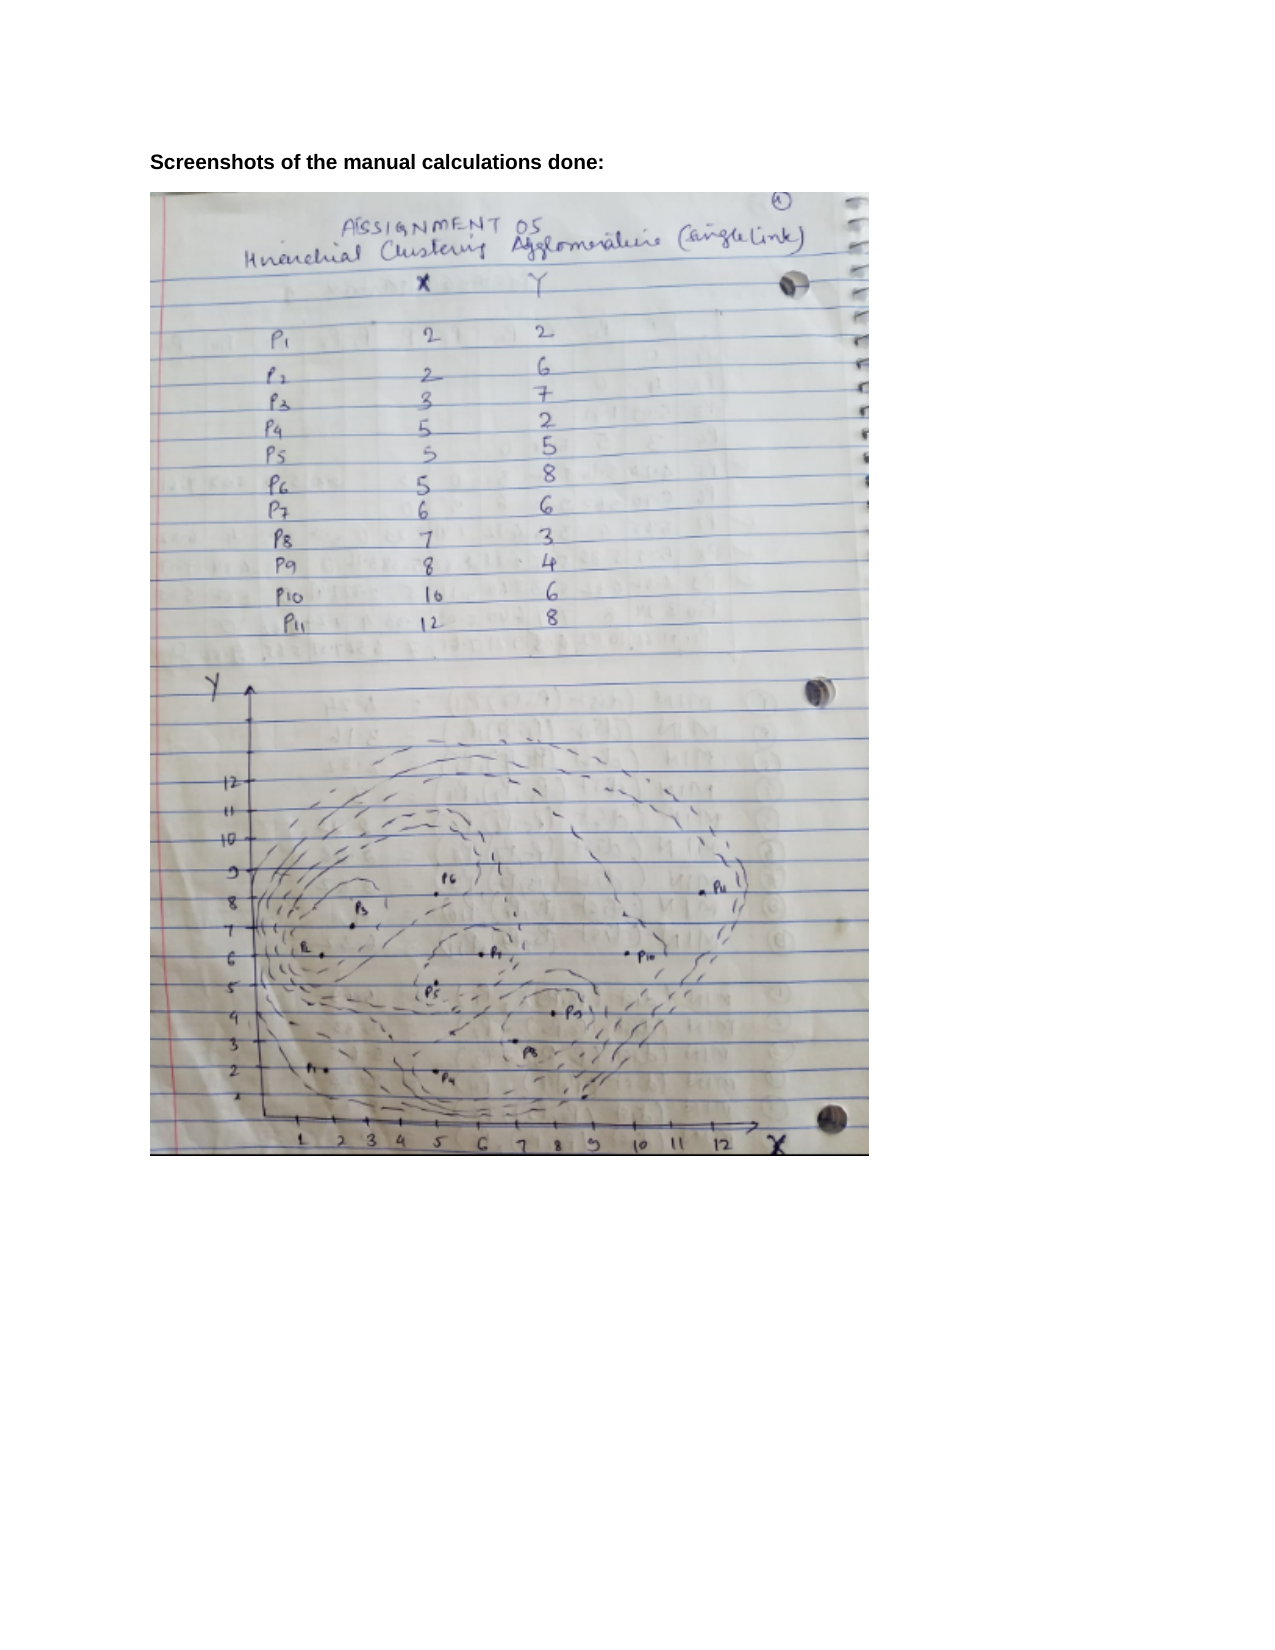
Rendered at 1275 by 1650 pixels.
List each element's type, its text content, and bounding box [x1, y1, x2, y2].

picture [150, 192, 869, 1156]
text Screenshots of the manual calculations done: [150, 150, 1125, 174]
